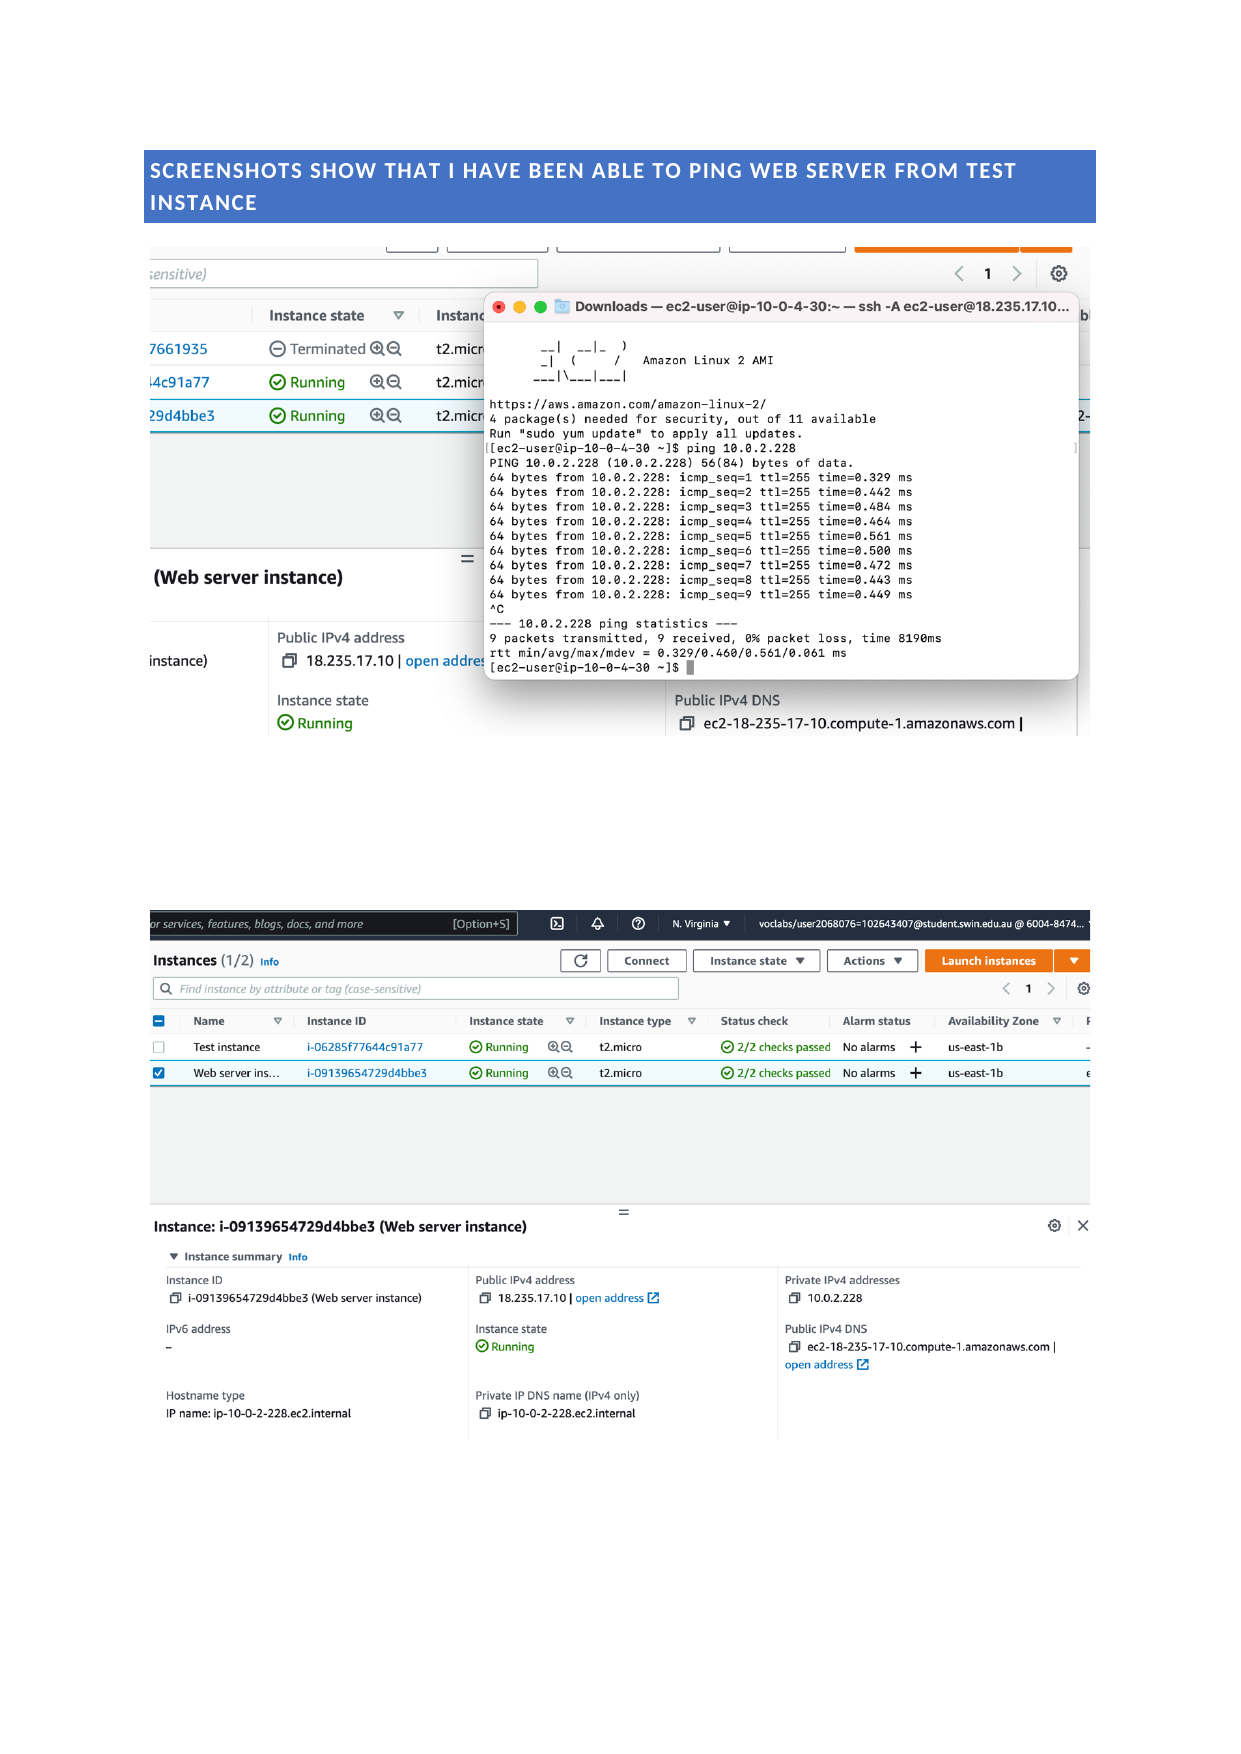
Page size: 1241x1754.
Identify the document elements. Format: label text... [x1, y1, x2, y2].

picture [150, 910, 1091, 1059]
picture [150, 1087, 1091, 1439]
picture [150, 1062, 1091, 1084]
subtitle Screenshots show that I have been able to ping web server from test instance [150, 156, 1090, 216]
picture [150, 247, 1091, 736]
